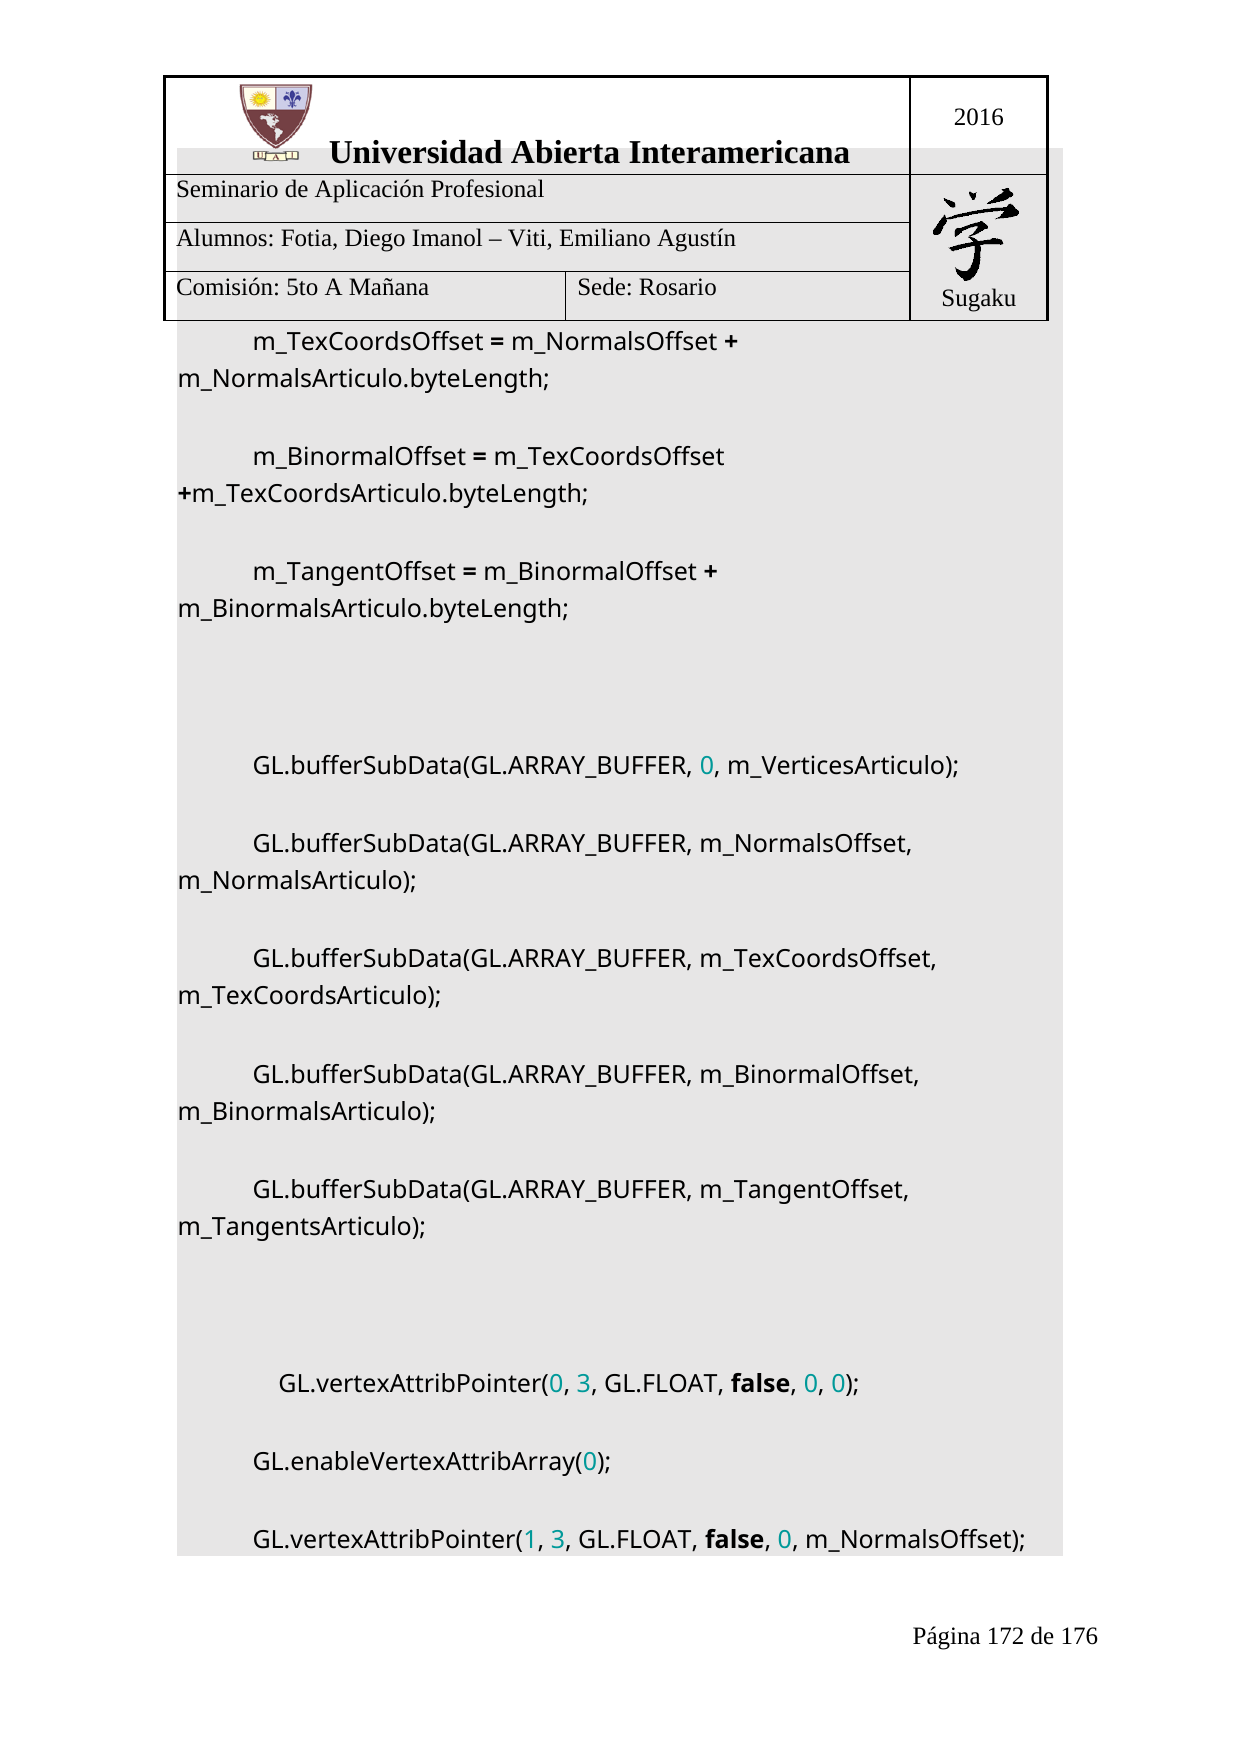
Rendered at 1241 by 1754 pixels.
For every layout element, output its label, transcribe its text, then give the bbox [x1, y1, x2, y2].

text GL.bufferSubData(GL.ARRAY_BUFFER, m_BinormalOffset, m_BinormalsArticulo); [177, 1056, 1063, 1127]
text GL.bufferSubData(GL.ARRAY_BUFFER, m_TangentOffset, m_TangentsArticulo); [177, 1172, 1063, 1242]
picture [927, 181, 1030, 284]
text GL.bufferSubData(GL.ARRAY_BUFFER, 0, m_VerticesArticulo); [177, 747, 1063, 782]
text m_TexCoordsOffset = m_NormalsOffset + m_NormalsArticulo.byteLength; [177, 148, 1063, 394]
text m_BinormalOffset = m_TexCoordsOffset +m_TexCoordsArticulo.byteLength; [177, 439, 1063, 509]
text GL.bufferSubData(GL.ARRAY_BUFFER, m_NormalsOffset, m_NormalsArticulo); [177, 826, 1063, 897]
text m_TangentOffset = m_BinormalOffset + m_BinormalsArticulo.byteLength; [177, 554, 1063, 625]
picture [223, 78, 329, 164]
text GL.bufferSubData(GL.ARRAY_BUFFER, m_TexCoordsOffset, m_TexCoordsArticulo); [177, 941, 1063, 1012]
text GL.enableVertexAttribArray(0); [177, 1444, 1063, 1478]
text GL.vertexAttribPointer(0, 3, GL.FLOAT, false, 0, 0); [177, 1365, 1063, 1399]
text GL.vertexAttribPointer(1, 3, GL.FLOAT, false, 0, m_NormalsOffset); [177, 1522, 1063, 1556]
